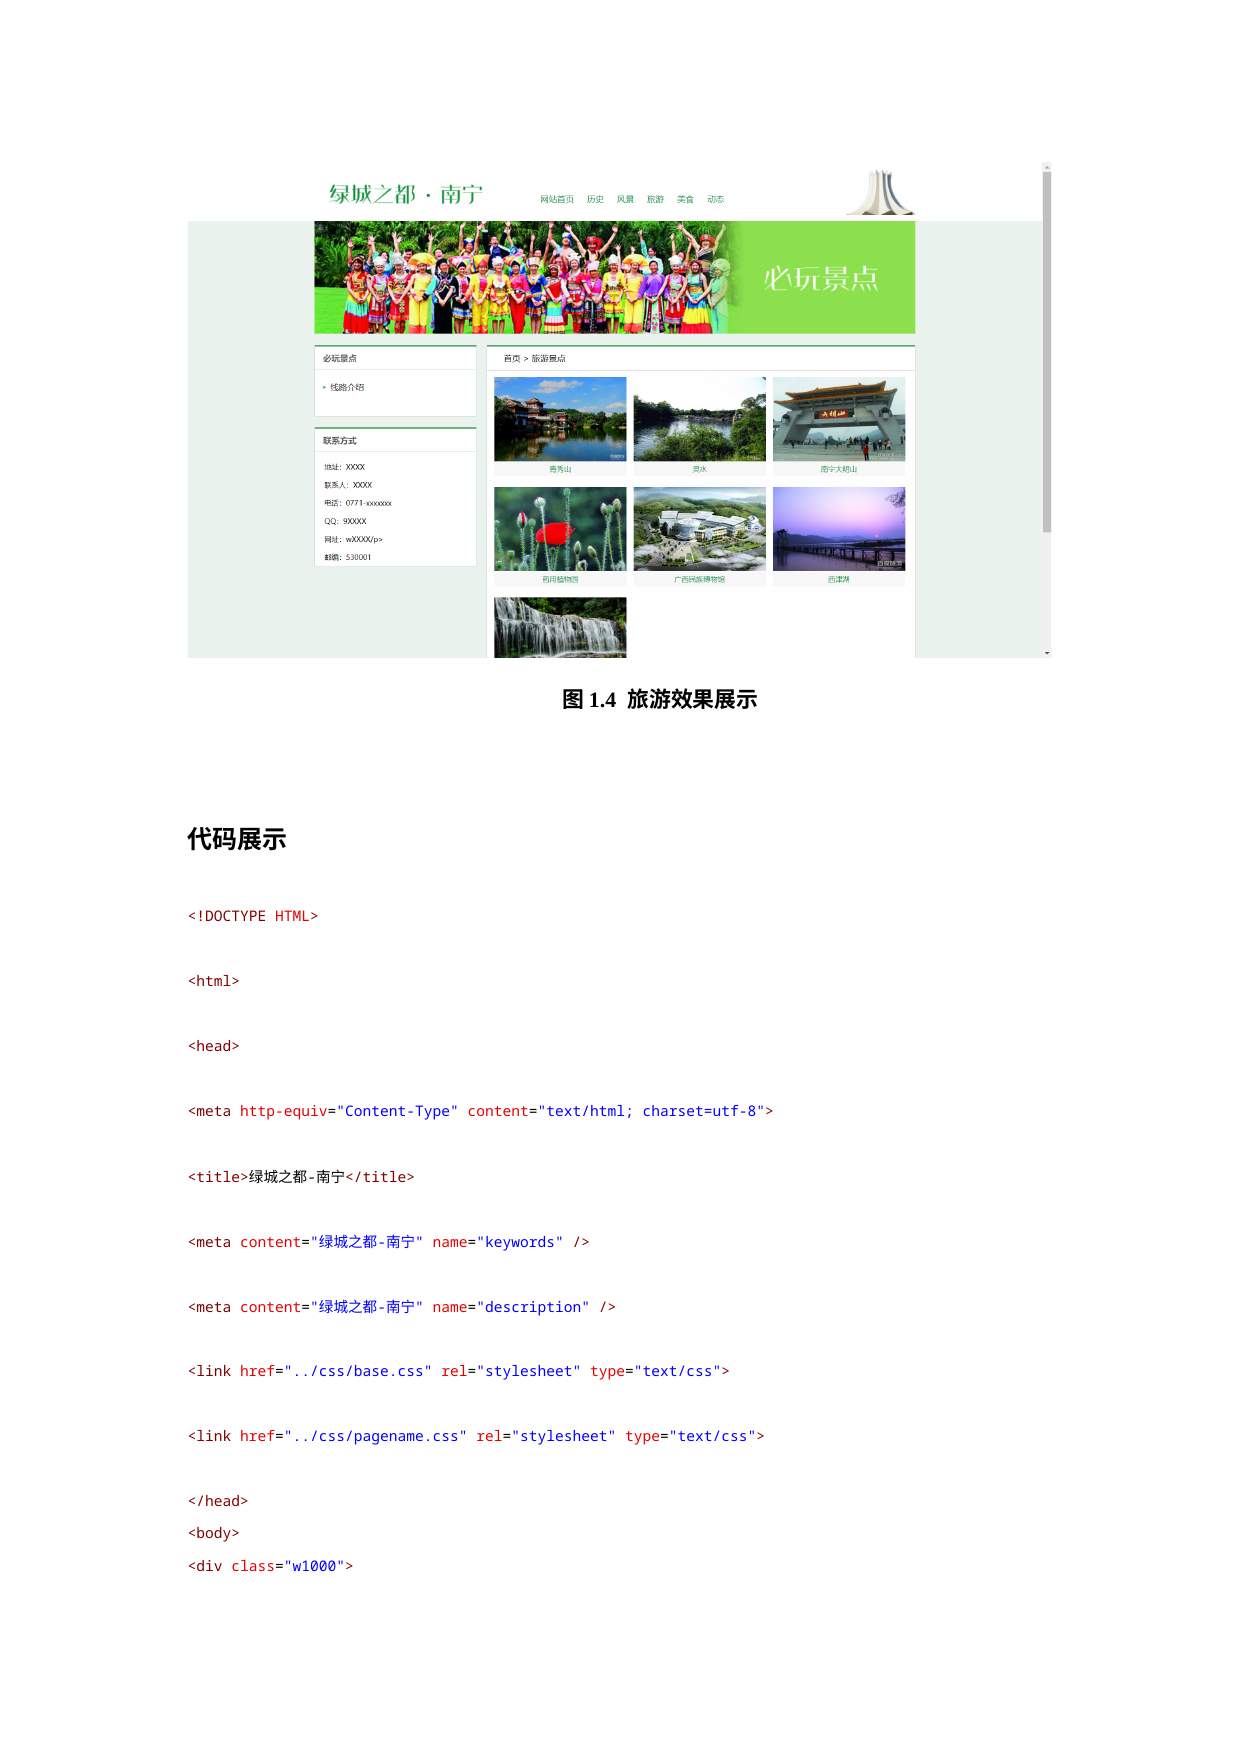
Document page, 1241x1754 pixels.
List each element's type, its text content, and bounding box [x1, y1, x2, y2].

text <head> [187, 1029, 1053, 1062]
subtitle 代码展示 [187, 805, 1053, 870]
picture [187, 162, 1052, 658]
text <meta content="绿城之都-南宁" name="description" /> [187, 1289, 1053, 1322]
text <link href="../css/pagename.css" rel="stylesheet" type="text/css"> [187, 1419, 1053, 1452]
text <link href="../css/base.css" rel="stylesheet" type="text/css"> [187, 1354, 1053, 1387]
text <title>绿城之都-南宁</title> [187, 1159, 1053, 1192]
text <body> [187, 1517, 1053, 1549]
text <div class="w1000"> [187, 1549, 1053, 1582]
text <meta http-equiv="Content-Type" content="text/html; charset=utf-8"> [187, 1094, 1053, 1127]
text <html> [187, 964, 1053, 997]
text </head> [187, 1484, 1053, 1517]
text <!DOCTYPE HTML> [187, 899, 1053, 932]
list 图1.4 旅游效果展示 [246, 682, 1053, 714]
text <meta content="绿城之都-南宁" name="keywords" /> [187, 1224, 1053, 1257]
